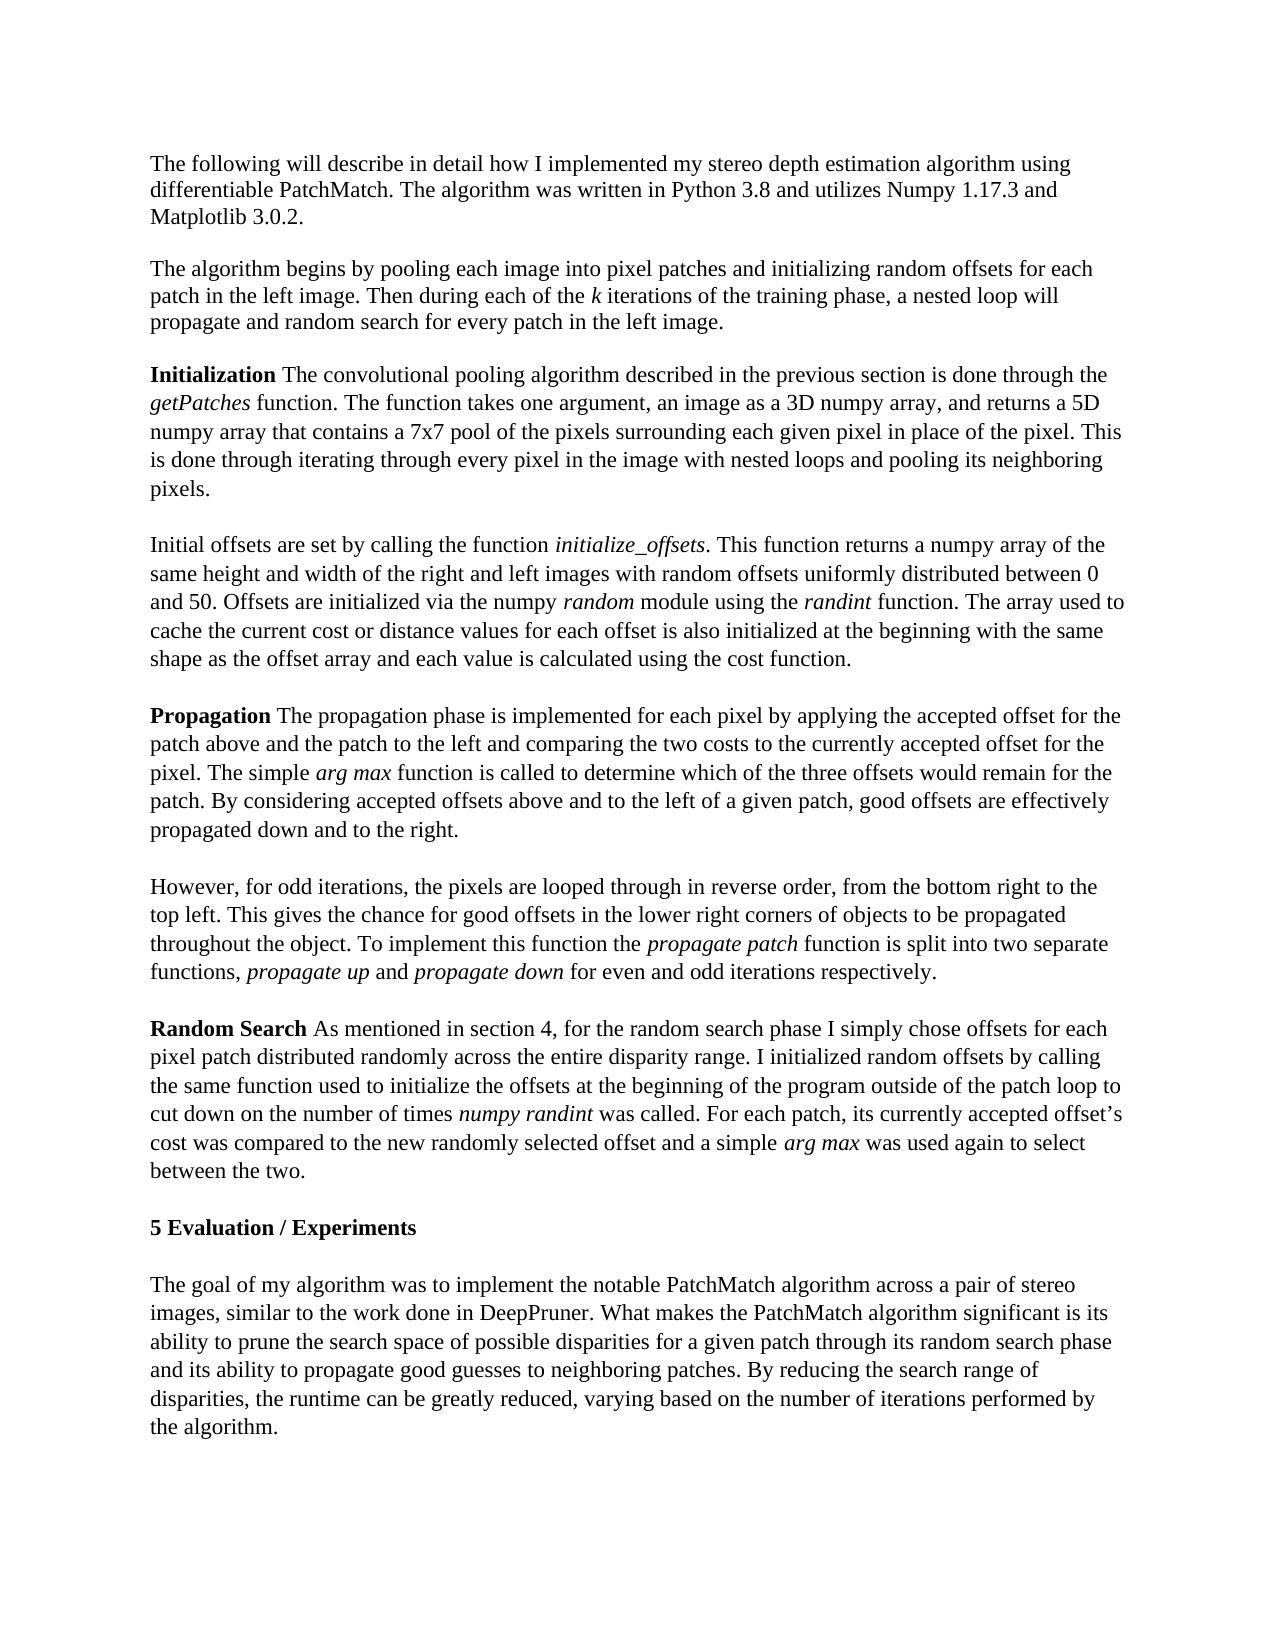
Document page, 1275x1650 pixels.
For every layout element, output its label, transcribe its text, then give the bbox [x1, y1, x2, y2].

text The algorithm begins by pooling each image into pixel patches and initializing random offsets for each patch in the left image. Then during each of the k iterations of the training phase, a nested loop will propagate and random search for every patch in the left image. [150, 255, 1125, 334]
text However, for odd iterations, the pixels are looped through in reverse order, from the bottom right to the top left. This gives the chance for good offsets in the lower right corners of objects to be propagated throughout the object. To implement this function the propagate patch function is split into two separate functions, propagate up and propagate down for even and odd iterations respectively. [150, 873, 1125, 984]
text The goal of my algorithm was to implement the notable PatchMatch algorithm across a pair of stereo images, similar to the work done in DeepPruner. What makes the PatchMatch algorithm significant is its ability to prune the search space of possible disparities for a given patch through its random search phase and its ability to propagate good guesses to neighboring patches. By reducing the search range of disparities, the runtime can be greatly reduced, varying based on the number of iterations performed by the algorithm. [150, 1271, 1125, 1439]
text Initialization The convolutional pooling algorithm described in the previous section is done through the getPatches function. The function takes one argument, an image as a 3D numpy array, and returns a 5D numpy array that contains a 7x7 pool of the pixels surrounding each given pixel in place of the pixel. This is done through iterating through every pixel in the image with nested loops and pooling its neighboring pixels. [150, 361, 1125, 501]
text Propagation The propagation phase is implemented for each pixel by applying the accepted offset for the patch above and the patch to the left and comparing the two costs to the currently accepted offset for the pixel. The simple arg max function is called to determine which of the three offsets would remain for the patch. By considering accepted offsets above and to the left of a given patch, good offsets are effectively propagated down and to the right. [150, 702, 1125, 842]
text Random Search As mentioned in section 4, for the random search phase I simply chose offsets for each pixel patch distributed randomly across the entire disparity range. I initialized random offsets by calling the same function used to initialize the offsets at the beginning of the program outside of the patch loop to cut down on the number of times numpy randint was called. For each patch, its currently accepted offset’s cost was compared to the new randomly selected offset and a simple arg max was used again to select between the two. [150, 1015, 1125, 1183]
text 5 Evaluation / Experiments [150, 1214, 1125, 1240]
text The following will describe in detail how I implemented my stereo depth estimation algorithm using differentiable PatchMatch. The algorithm was written in Python 3.8 and utilizes Numpy 1.17.3 and Matplotlib 3.0.2. [150, 150, 1125, 229]
text Initial offsets are set by calling the function initialize_offsets. This function returns a numpy array of the same height and width of the right and left images with random offsets uniformly distributed between 0 and 50. Offsets are initialized via the numpy random module using the randint function. The array used to cache the current cost or distance values for each offset is also initialized at the beginning with the same shape as the offset array and each value is calculated using the cost function. [150, 531, 1125, 672]
